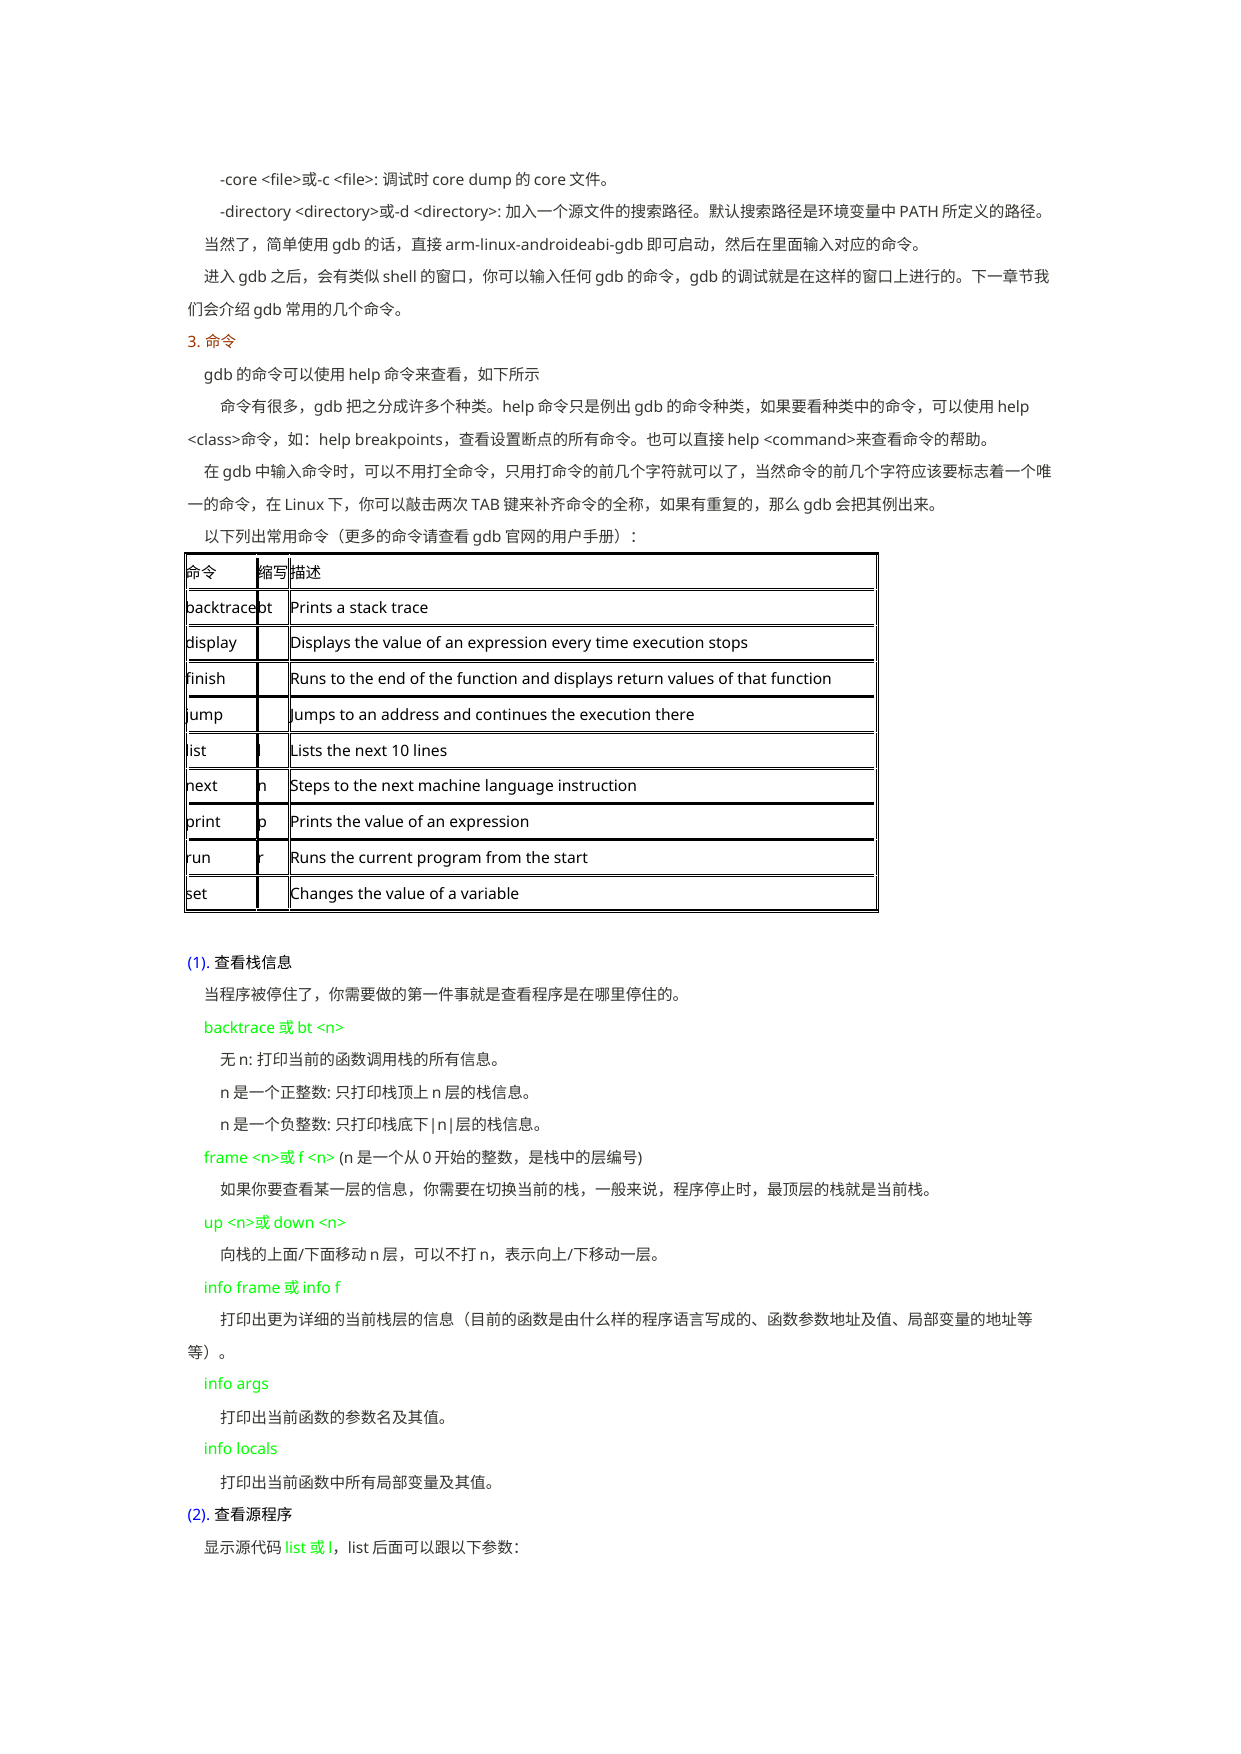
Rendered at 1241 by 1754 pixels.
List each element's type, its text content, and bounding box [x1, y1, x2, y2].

table_cell run [185, 838, 256, 873]
table_cell backtrace [185, 588, 257, 623]
table_header 描述 [290, 555, 876, 588]
table_cell [259, 627, 288, 659]
table_cell Runs to the end of the function and displays return values of that function [291, 659, 876, 695]
table_cell print [187, 802, 256, 838]
table_cell Lists the next 10 lines [290, 731, 877, 766]
table_cell list [185, 731, 257, 766]
table_cell [257, 877, 290, 909]
table_cell [259, 663, 288, 695]
table_cell [259, 698, 288, 731]
table_cell r [259, 841, 288, 873]
table_cell set [187, 874, 257, 909]
table_cell display [187, 624, 256, 659]
table_cell Steps to the next machine language instruction [291, 766, 876, 802]
table_cell bt [259, 591, 288, 623]
table_cell Prints the value of an expression [291, 802, 876, 838]
table_cell finish [187, 659, 256, 695]
table_cell n [259, 770, 288, 802]
table_cell Changes the value of a variable [290, 874, 876, 909]
table_cell l [259, 734, 288, 766]
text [187, 912, 1053, 1562]
table_cell Runs the current program from the start [291, 838, 877, 873]
table_cell Displays the value of an expression every time execution stops [291, 624, 876, 659]
table_header 缩写 [257, 555, 290, 588]
table_cell Prints a stack trace [290, 588, 877, 623]
table_cell jump [187, 695, 256, 731]
table_cell next [187, 766, 256, 802]
table_cell p [259, 805, 288, 838]
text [187, 162, 1053, 552]
table_cell Jumps to an address and continues the execution there [291, 695, 876, 731]
table_header 命令 [187, 554, 257, 588]
